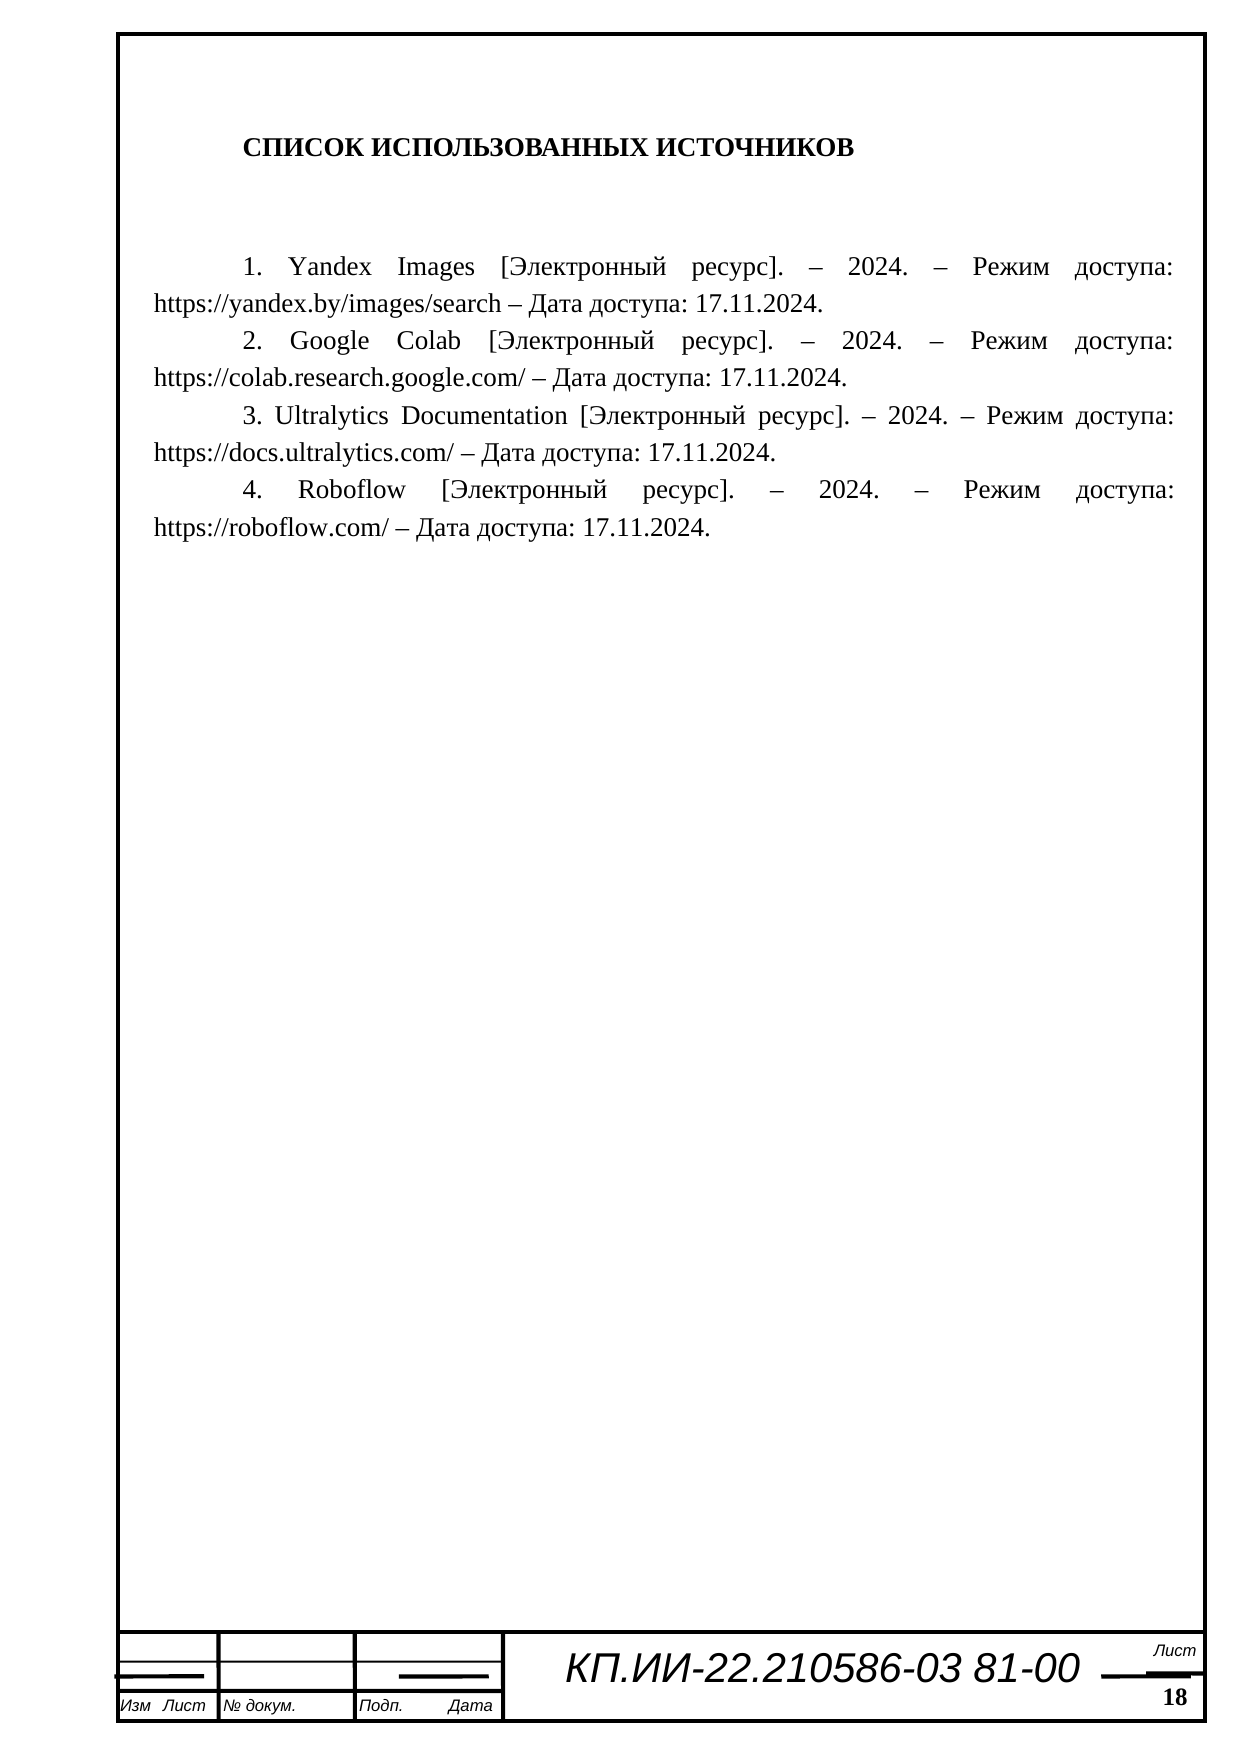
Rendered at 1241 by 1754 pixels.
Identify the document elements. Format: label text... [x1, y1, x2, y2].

text 1. Yandex Images [Электронный ресурс]. – 2024. – Режим доступа: https://yandex.by/images/search – Дата доступа: 17.11.2024. [153, 249, 1175, 318]
subtitle СПИСОК ИСПОЛЬЗОВАННЫХ ИСТОЧНИКОВ [153, 131, 1175, 162]
text 2. Google Colab [Электронный ресурс]. – 2024. – Режим доступа: https://colab.research.google.com/ – Дата доступа: 17.11.2024. [153, 324, 1175, 393]
text 4. Roboflow [Электронный ресурс]. – 2024. – Режим доступа: https://roboflow.com/ – Дата доступа: 17.11.2024. [153, 473, 1175, 542]
text 3. Ultralytics Documentation [Электронный ресурс]. – 2024. – Режим доступа: https://docs.ultralytics.com/ – Дата доступа: 17.11.2024. [153, 399, 1175, 467]
